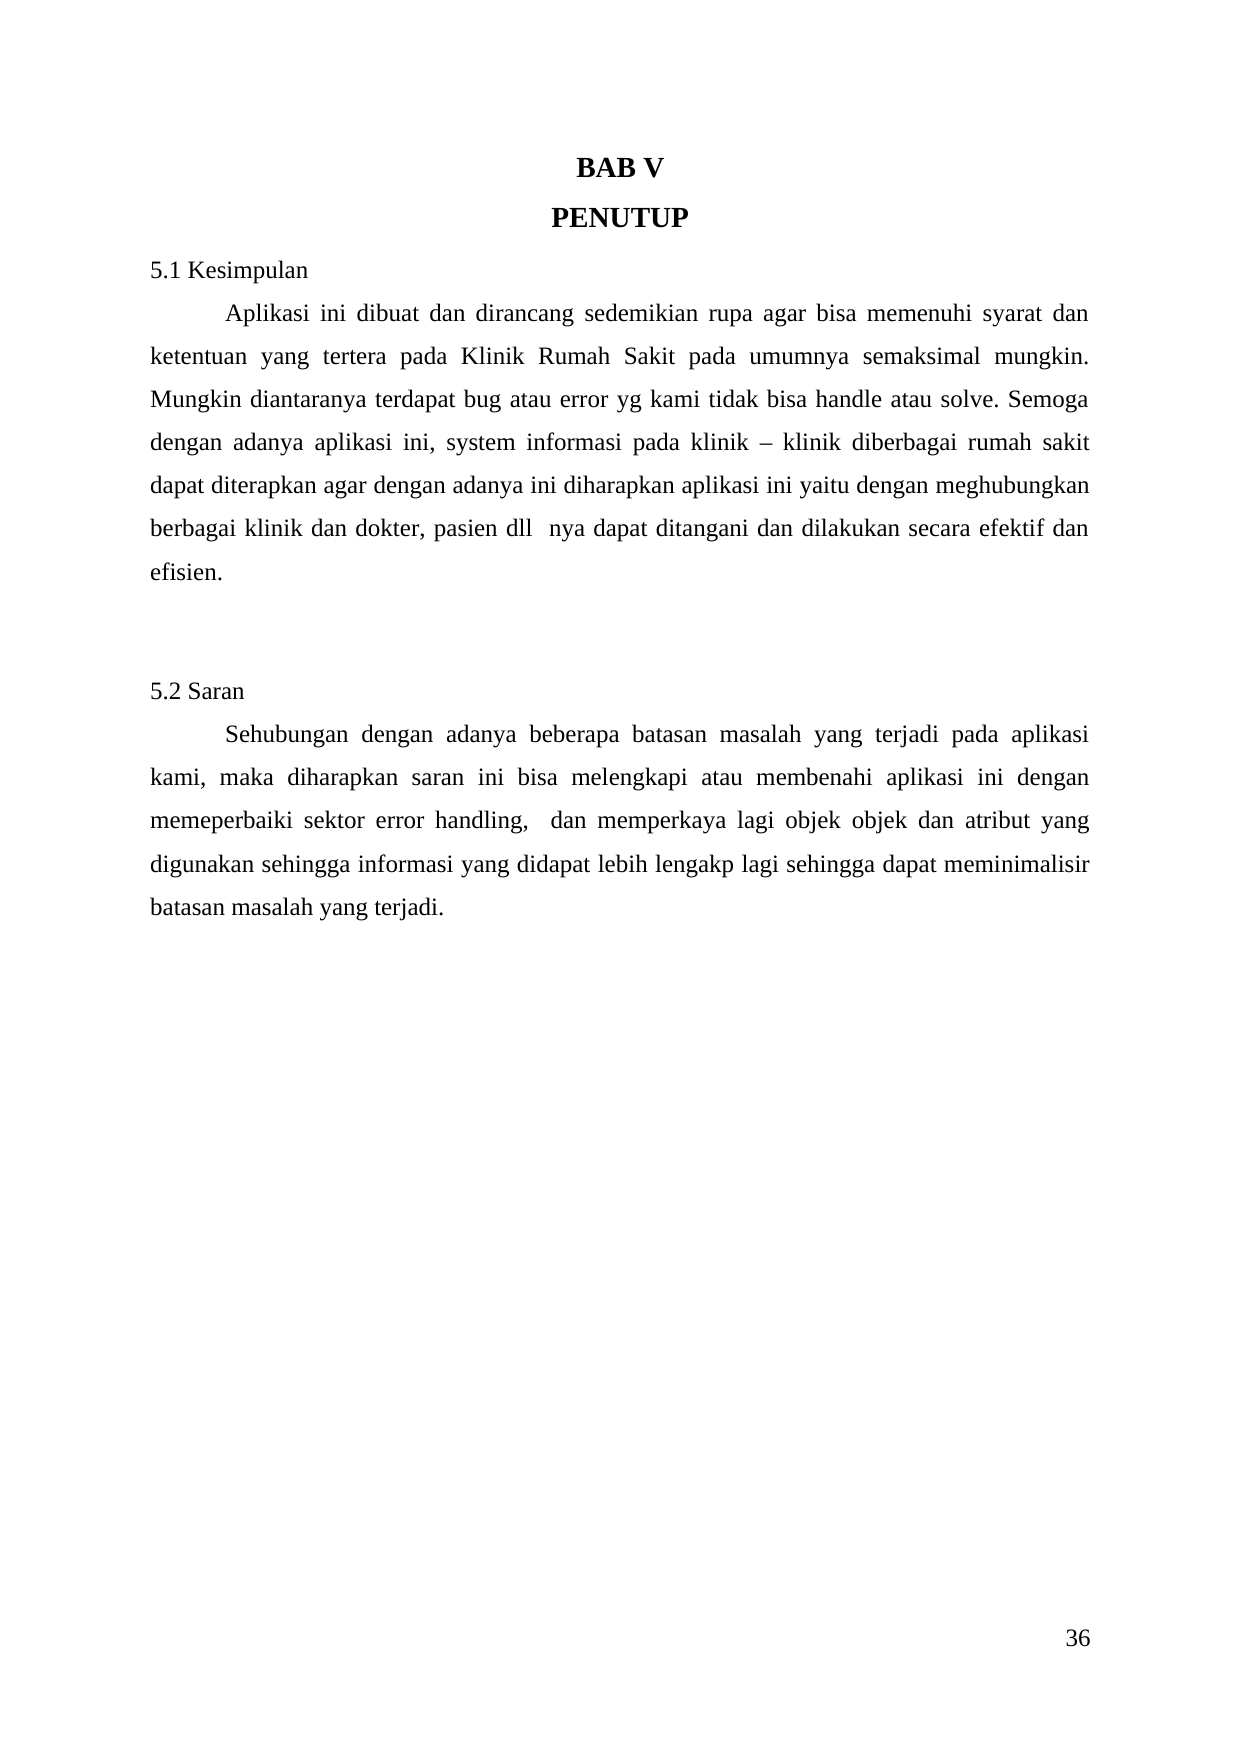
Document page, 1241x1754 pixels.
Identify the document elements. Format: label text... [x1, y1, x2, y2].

text Sehubungan dengan adanya beberapa batasan masalah yang terjadi pada aplikasi kami, maka diharapkan saran ini bisa melengkapi atau membenahi aplikasi ini dengan memeperbaiki sektor error handling, dan memperkaya lagi objek objek dan atribut yang digunakan sehingga informasi yang didapat lebih lengakp lagi sehingga dapat meminimalisir batasan masalah yang terjadi. [150, 719, 1090, 921]
text Aplikasi ini dibuat dan dirancang sedemikian rupa agar bisa memenuhi syarat dan ketentuan yang tertera pada Klinik Rumah Sakit pada umumnya semaksimal mungkin. Mungkin diantaranya terdapat bug atau error yg kami tidak bisa handle atau solve. Semoga dengan adanya aplikasi ini, system informasi pada klinik – klinik diberbagai rumah sakit dapat diterapkan agar dengan adanya ini diharapkan aplikasi ini yaitu dengan meghubungkan berbagai klinik dan dokter, pasien dll nya dapat ditangani dan dilakukan secara efektif dan efisien. [150, 298, 1090, 585]
subtitle BAB V PENUTUP [150, 150, 1090, 234]
subtitle 5.1 Kesimpulan [150, 255, 1090, 283]
subtitle 5.2 Saran [150, 676, 1090, 705]
